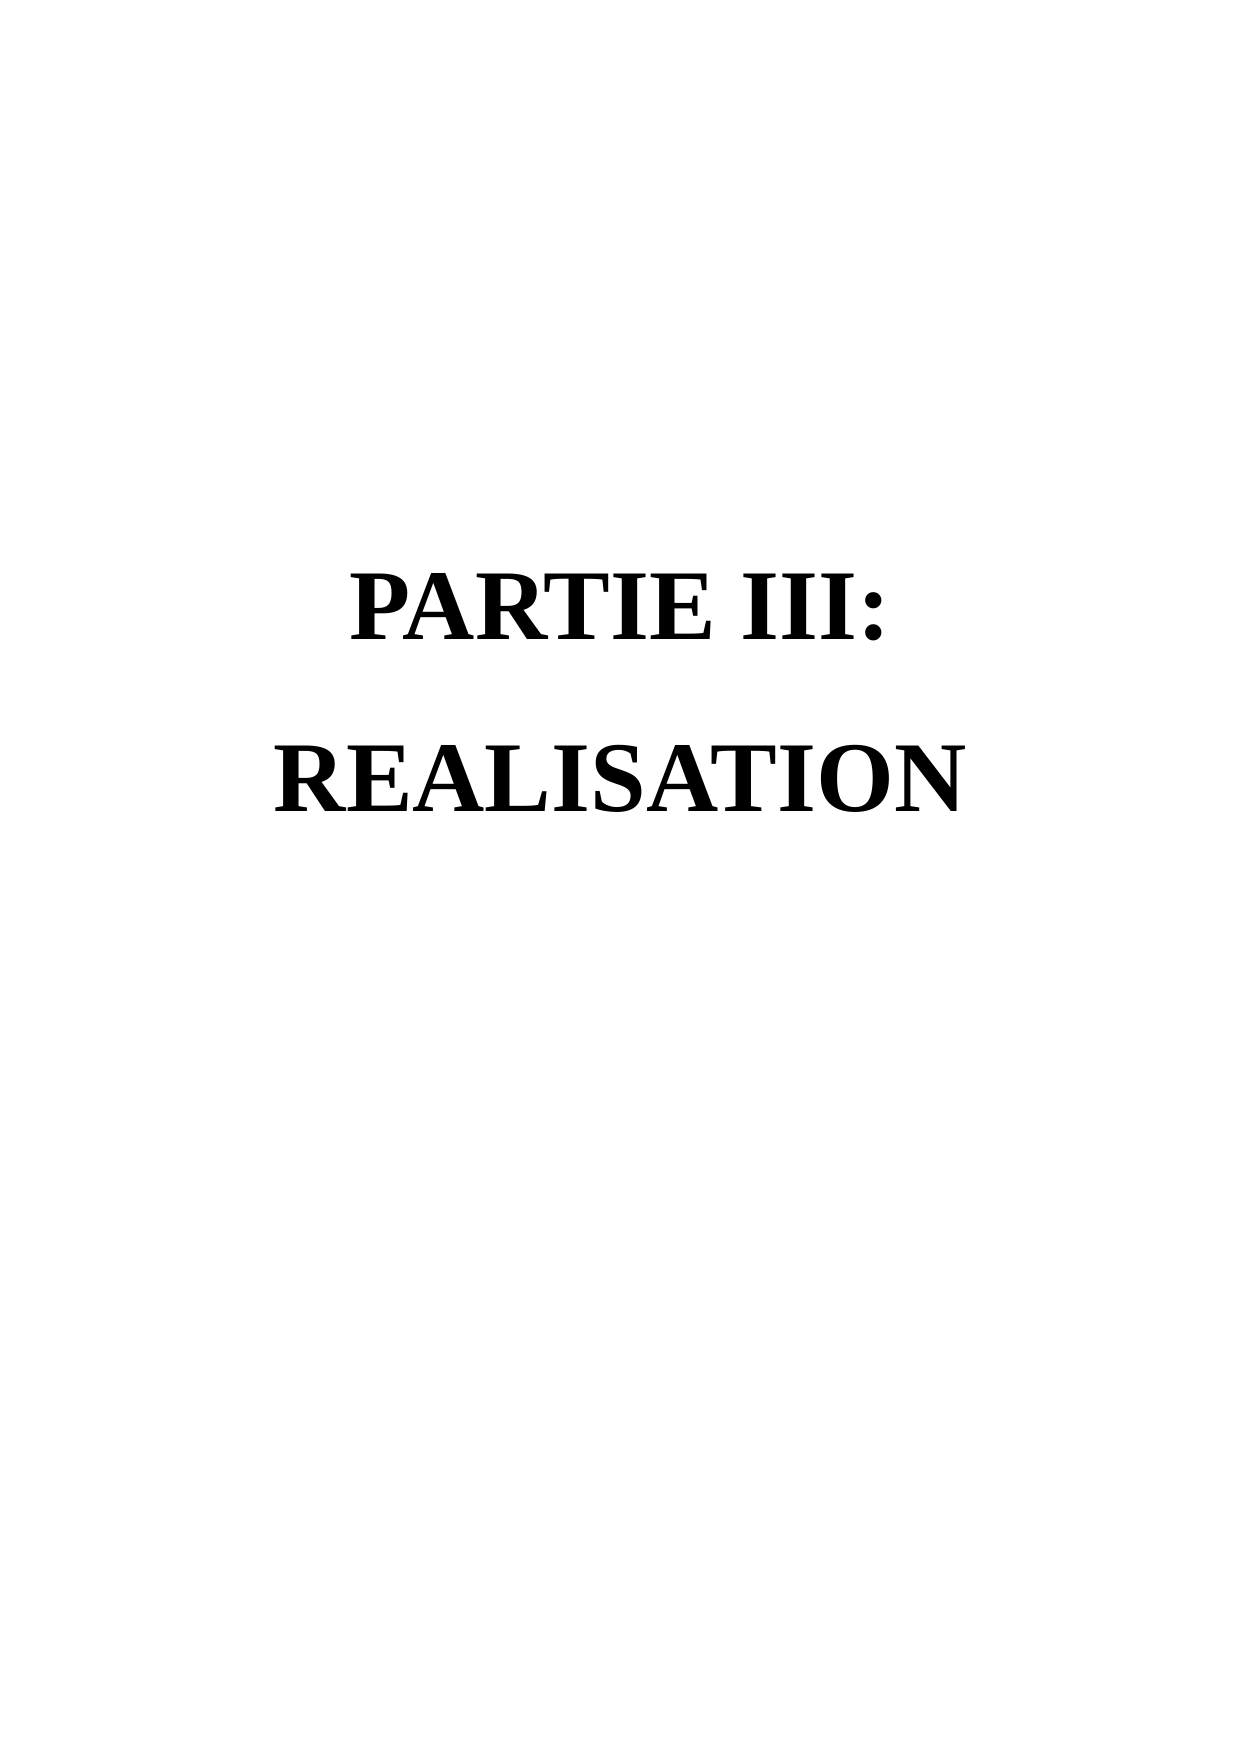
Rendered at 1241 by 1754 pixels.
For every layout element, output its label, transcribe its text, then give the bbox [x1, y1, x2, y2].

subtitle PARTIE III: REALISATION [187, 546, 1053, 833]
